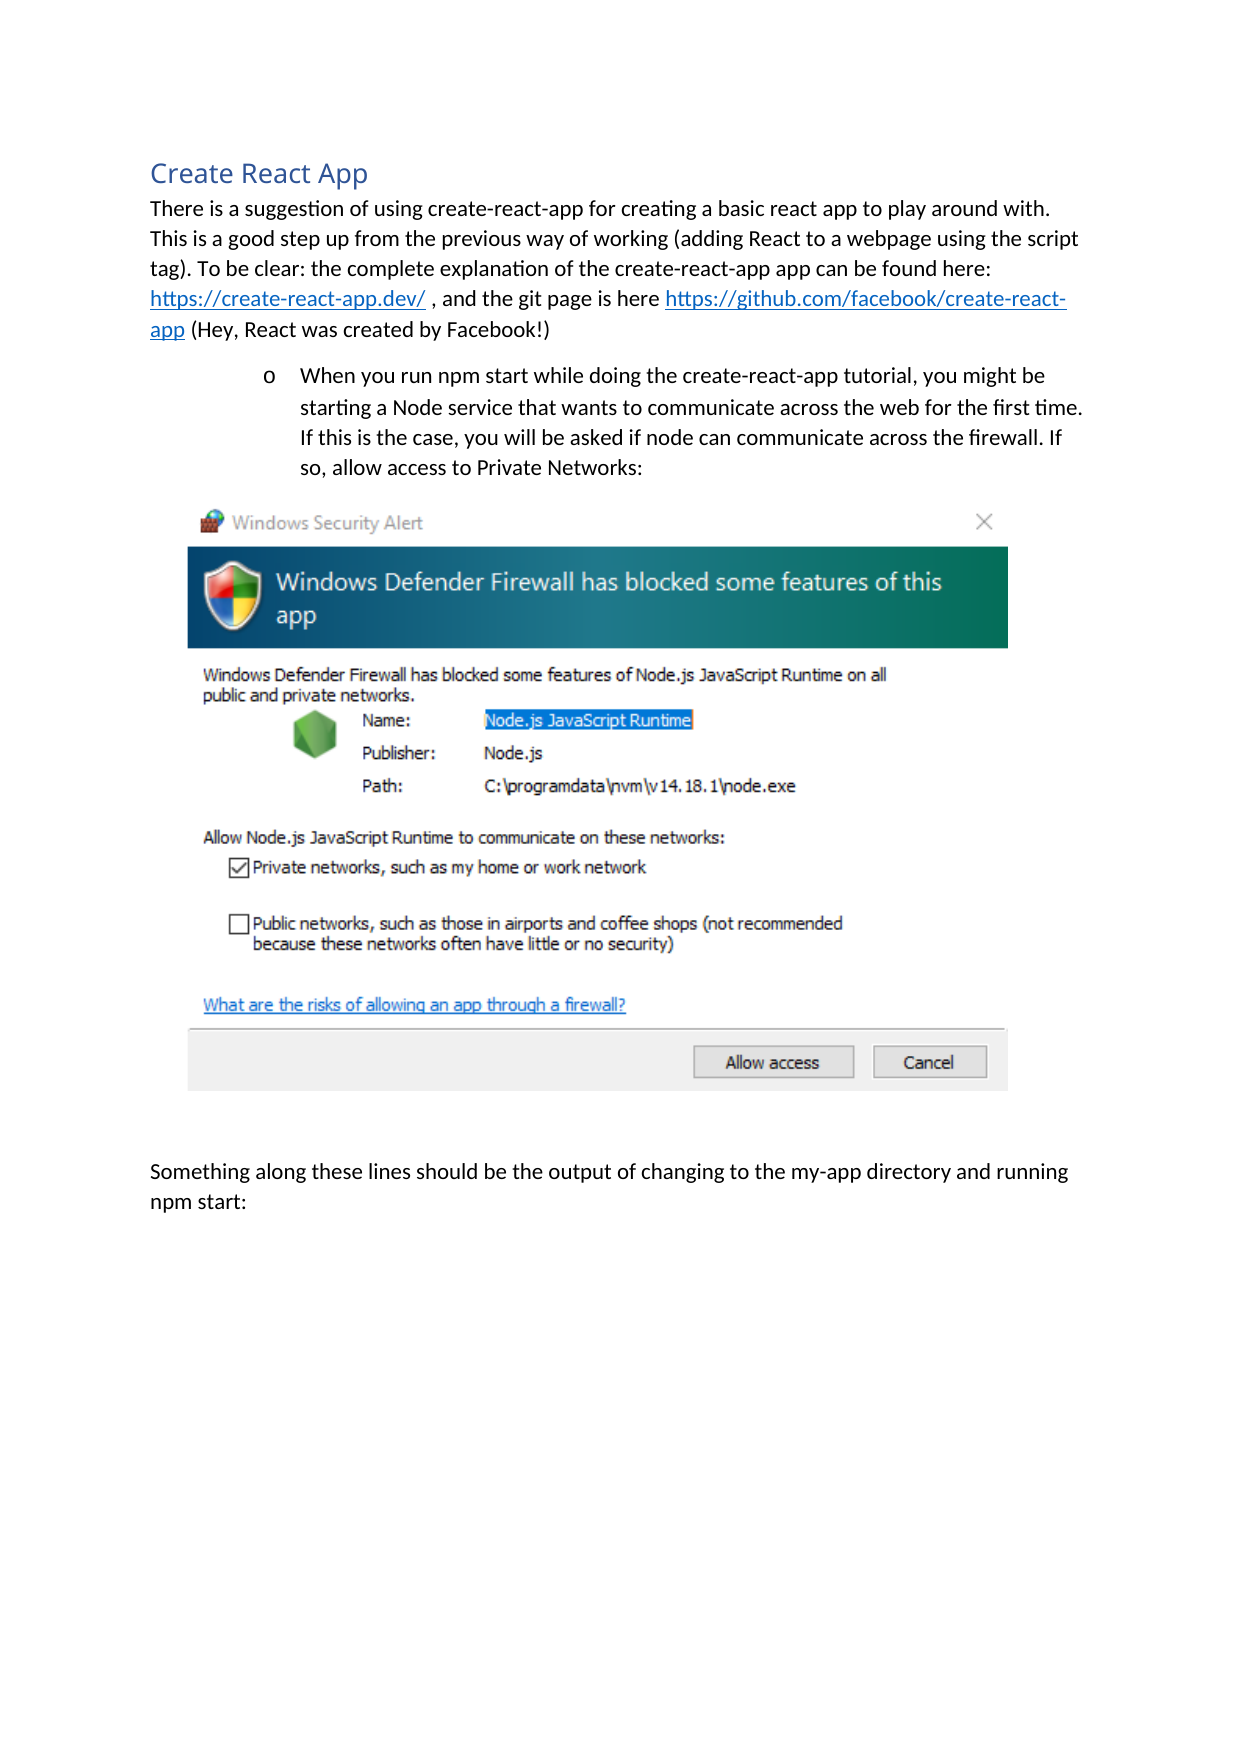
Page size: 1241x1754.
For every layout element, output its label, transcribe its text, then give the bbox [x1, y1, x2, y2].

list When you run npm start while doing the create-react-app tutorial, you might be starting a Node service that wants to communicate across the web for the first time. If this is the case, you will be asked if node can communicate across the firewall. If so, allow access to Private Networks: [262, 362, 1090, 481]
text There is a suggestion of using create-react-app for creating a basic react app to play around with. This is a good step up from the previous way of working (adding React to a webpage using the script tag). To be clear: the complete explanation of the create-react-app app can be found here: https://create-react-app.dev/ , and the git page is here https://github.com/facebook/create-react-app (Hey, React was created by Facebook!) [150, 194, 1090, 343]
picture [187, 500, 1008, 1091]
text Something along these lines should be the output of changing to the my-app directory and running npm start: [150, 1157, 1090, 1215]
subtitle Create React App [150, 154, 1090, 191]
